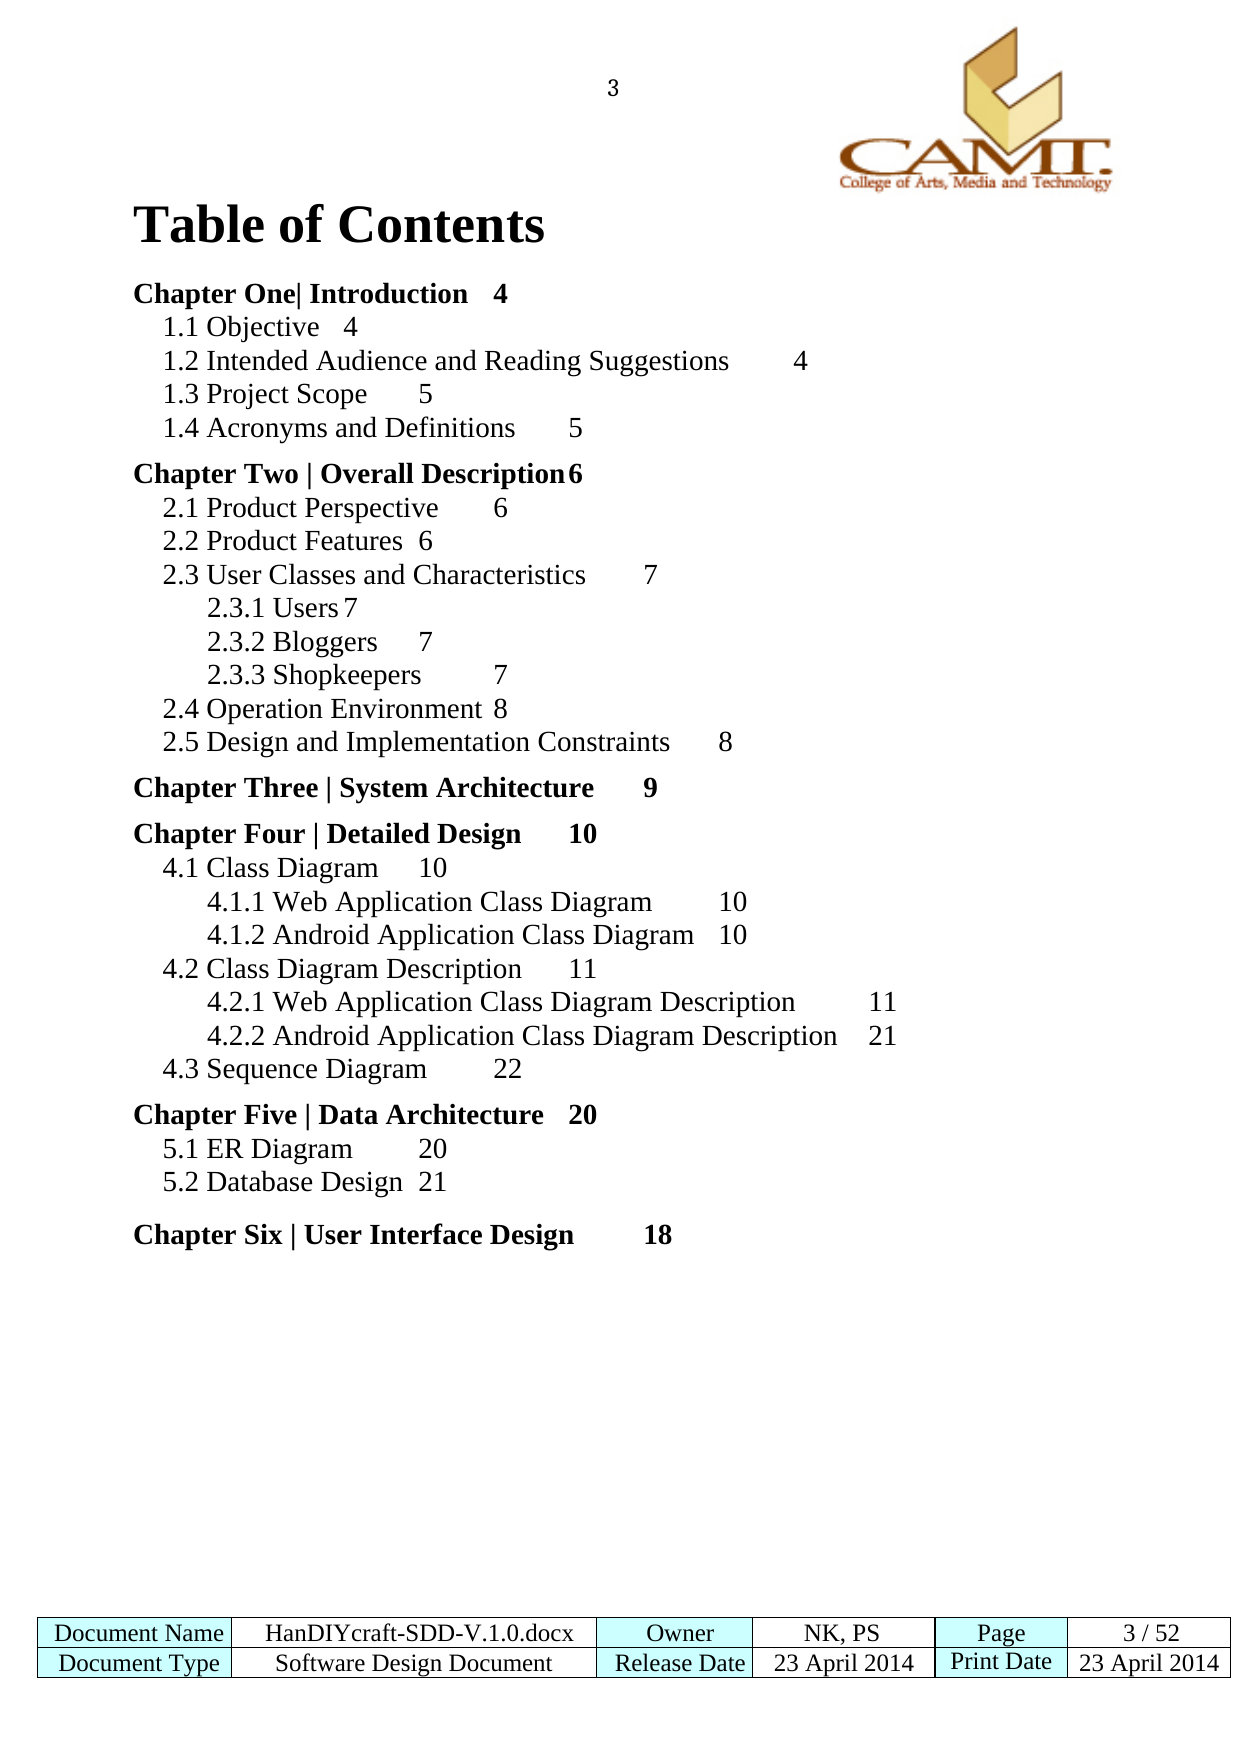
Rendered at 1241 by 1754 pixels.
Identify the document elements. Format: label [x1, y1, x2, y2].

picture [755, 18, 1221, 207]
